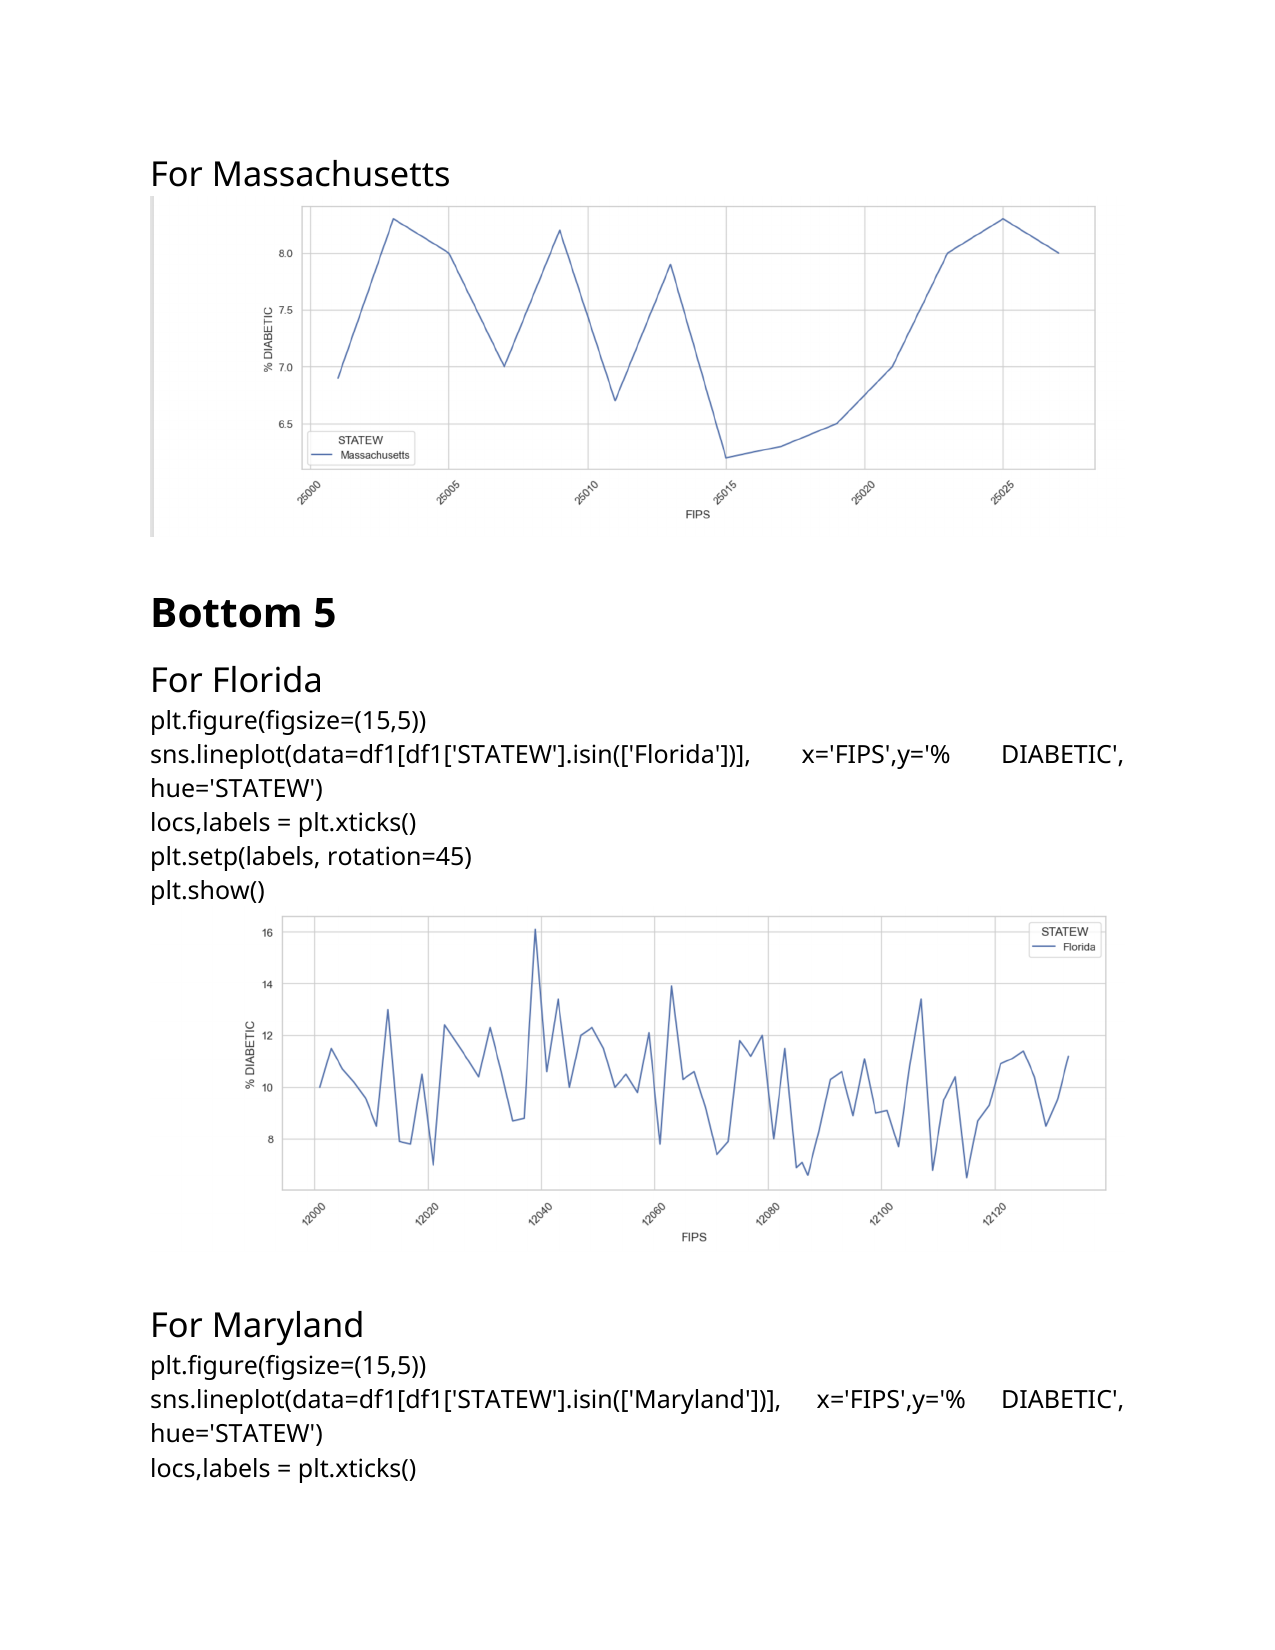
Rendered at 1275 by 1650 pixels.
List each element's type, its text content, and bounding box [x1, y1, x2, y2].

text sns.lineplot(data=df1[df1['STATEW'].isin(['Florida'])], x='FIPS',y='% DIABETIC', hue='STATEW') [150, 736, 1125, 804]
subtitle For Massachusetts [150, 150, 1125, 196]
text locs,labels = plt.xticks() [150, 804, 1125, 839]
text plt.setp(labels, rotation=45) [150, 839, 1125, 873]
picture [150, 196, 1125, 537]
text locs,labels = plt.xticks() [150, 1450, 1125, 1484]
picture [150, 906, 1125, 1252]
text sns.lineplot(data=df1[df1['STATEW'].isin(['Maryland'])], x='FIPS',y='% DIABETIC', hue='STATEW') [150, 1382, 1125, 1450]
text plt.figure(figsize=(15,5)) [150, 702, 1125, 736]
subtitle For Maryland [150, 1301, 1125, 1348]
text plt.figure(figsize=(15,5)) [150, 1348, 1125, 1382]
text plt.show() [150, 873, 1125, 906]
subtitle Bottom 5 [150, 584, 1125, 639]
subtitle For Florida [150, 656, 1125, 702]
